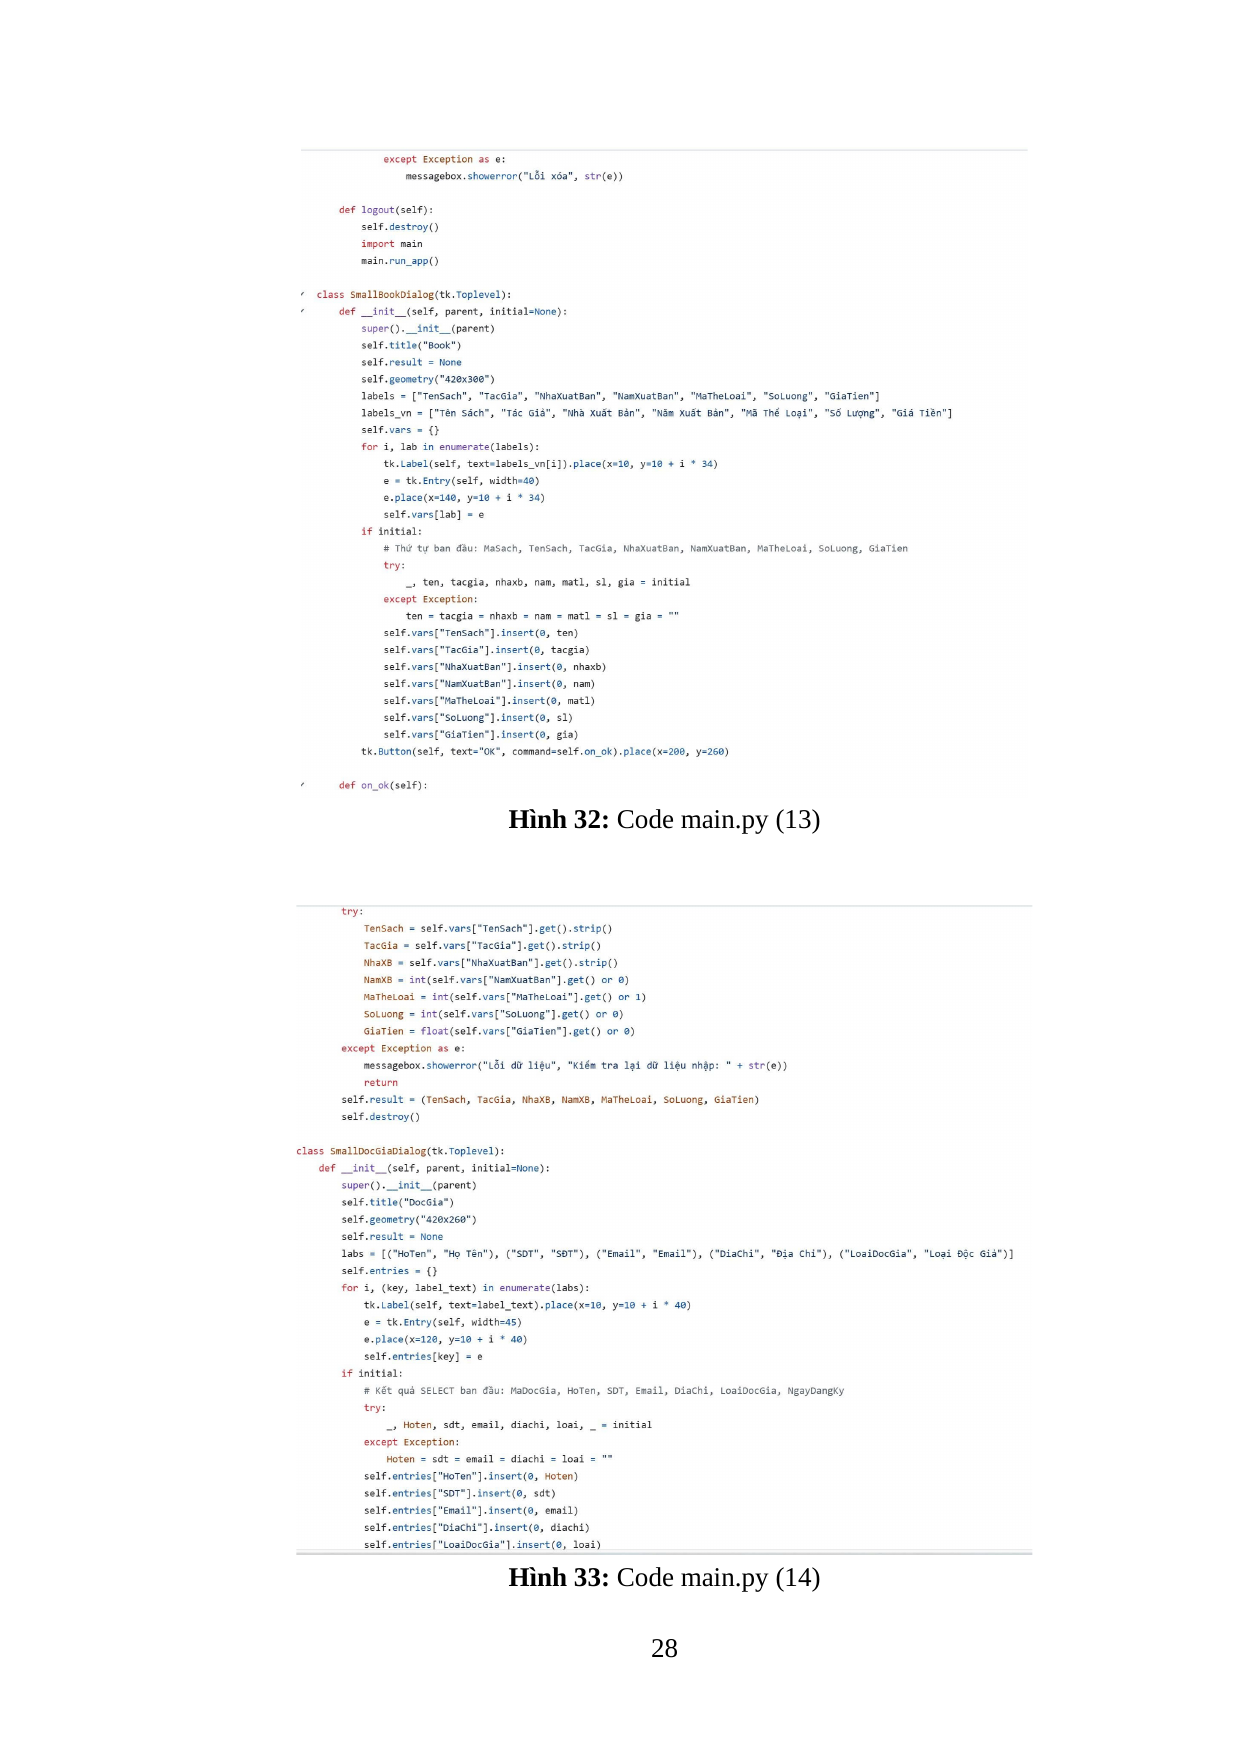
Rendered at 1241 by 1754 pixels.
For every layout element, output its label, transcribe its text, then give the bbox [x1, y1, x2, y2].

text Hình 32: Code main.py (13) [236, 803, 1092, 834]
text Hình 33: Code main.py (14) [236, 1561, 1092, 1592]
picture [301, 147, 1028, 798]
picture [296, 905, 1033, 1555]
